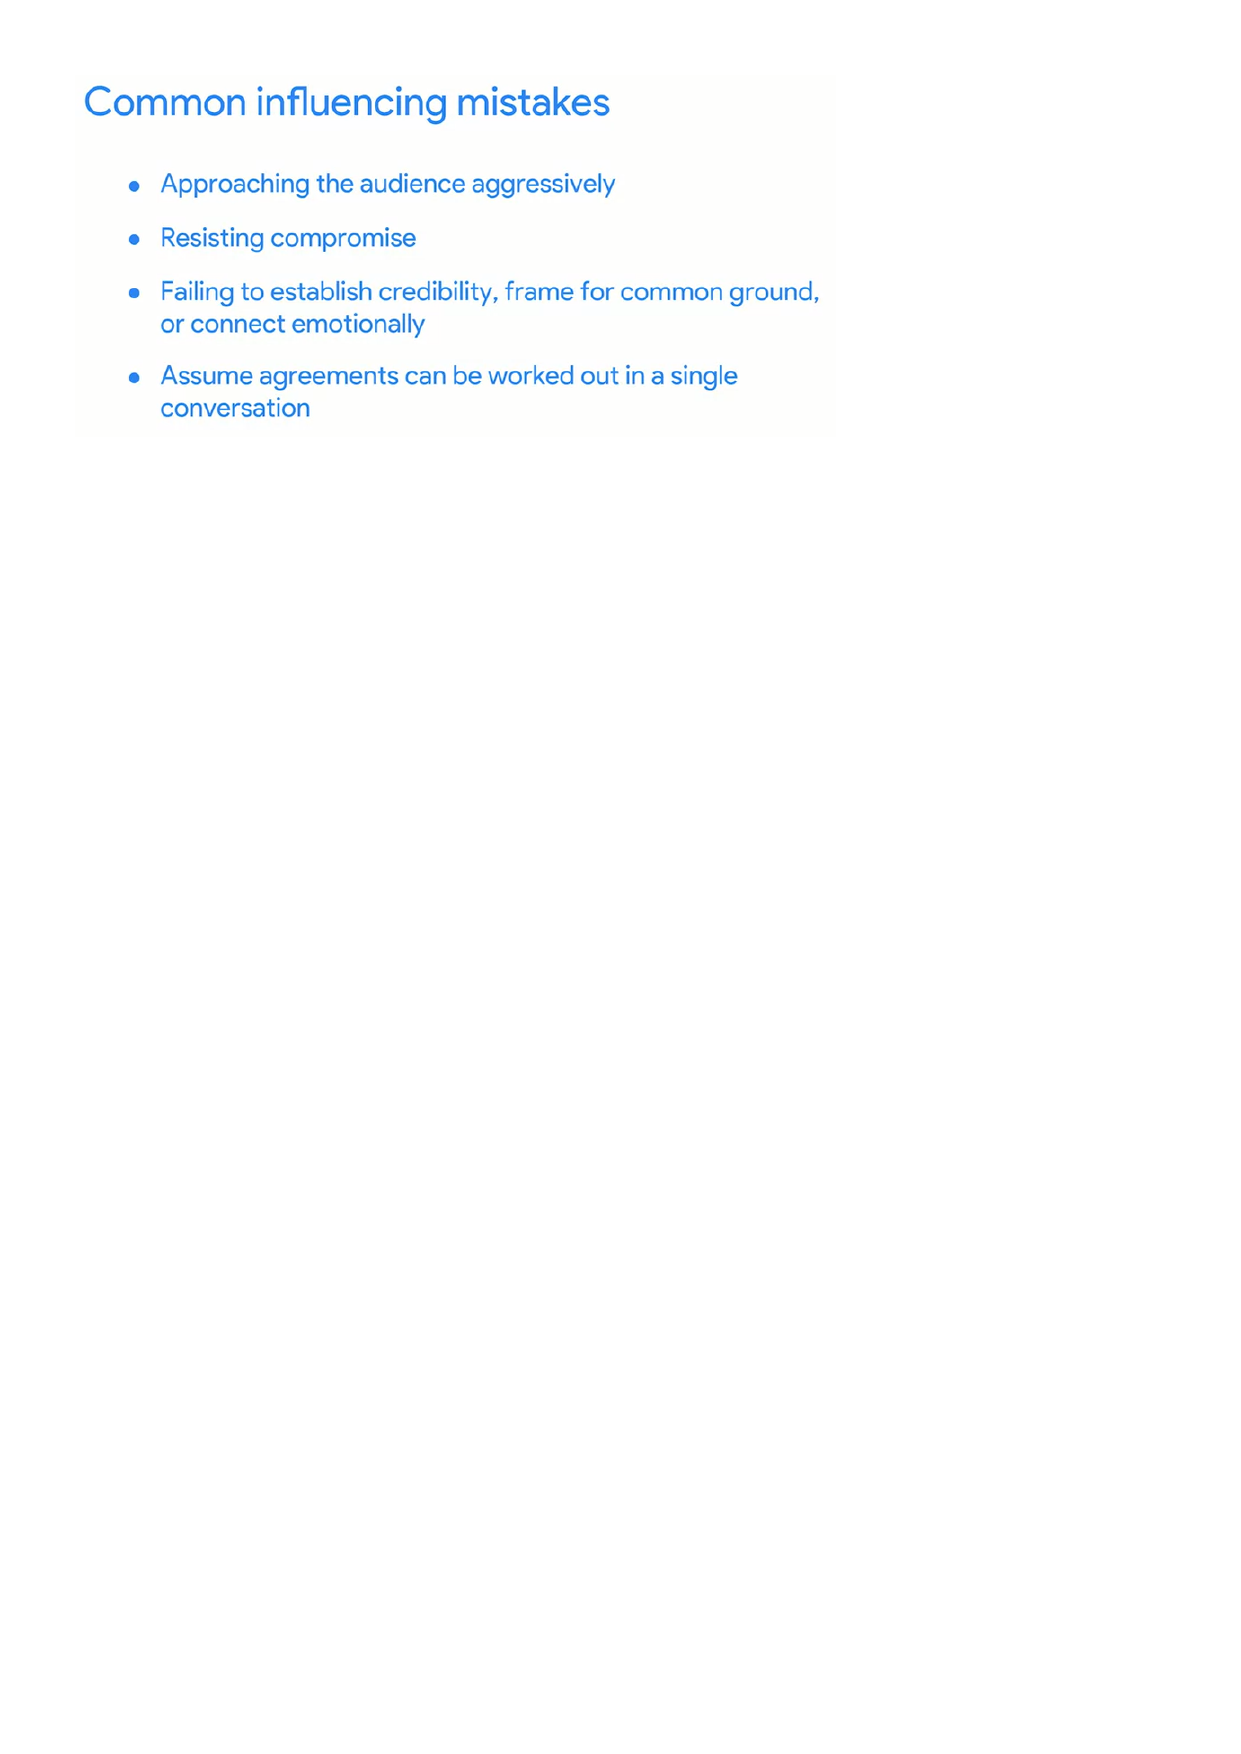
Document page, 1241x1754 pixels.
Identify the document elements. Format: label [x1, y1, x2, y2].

picture [75, 75, 836, 437]
